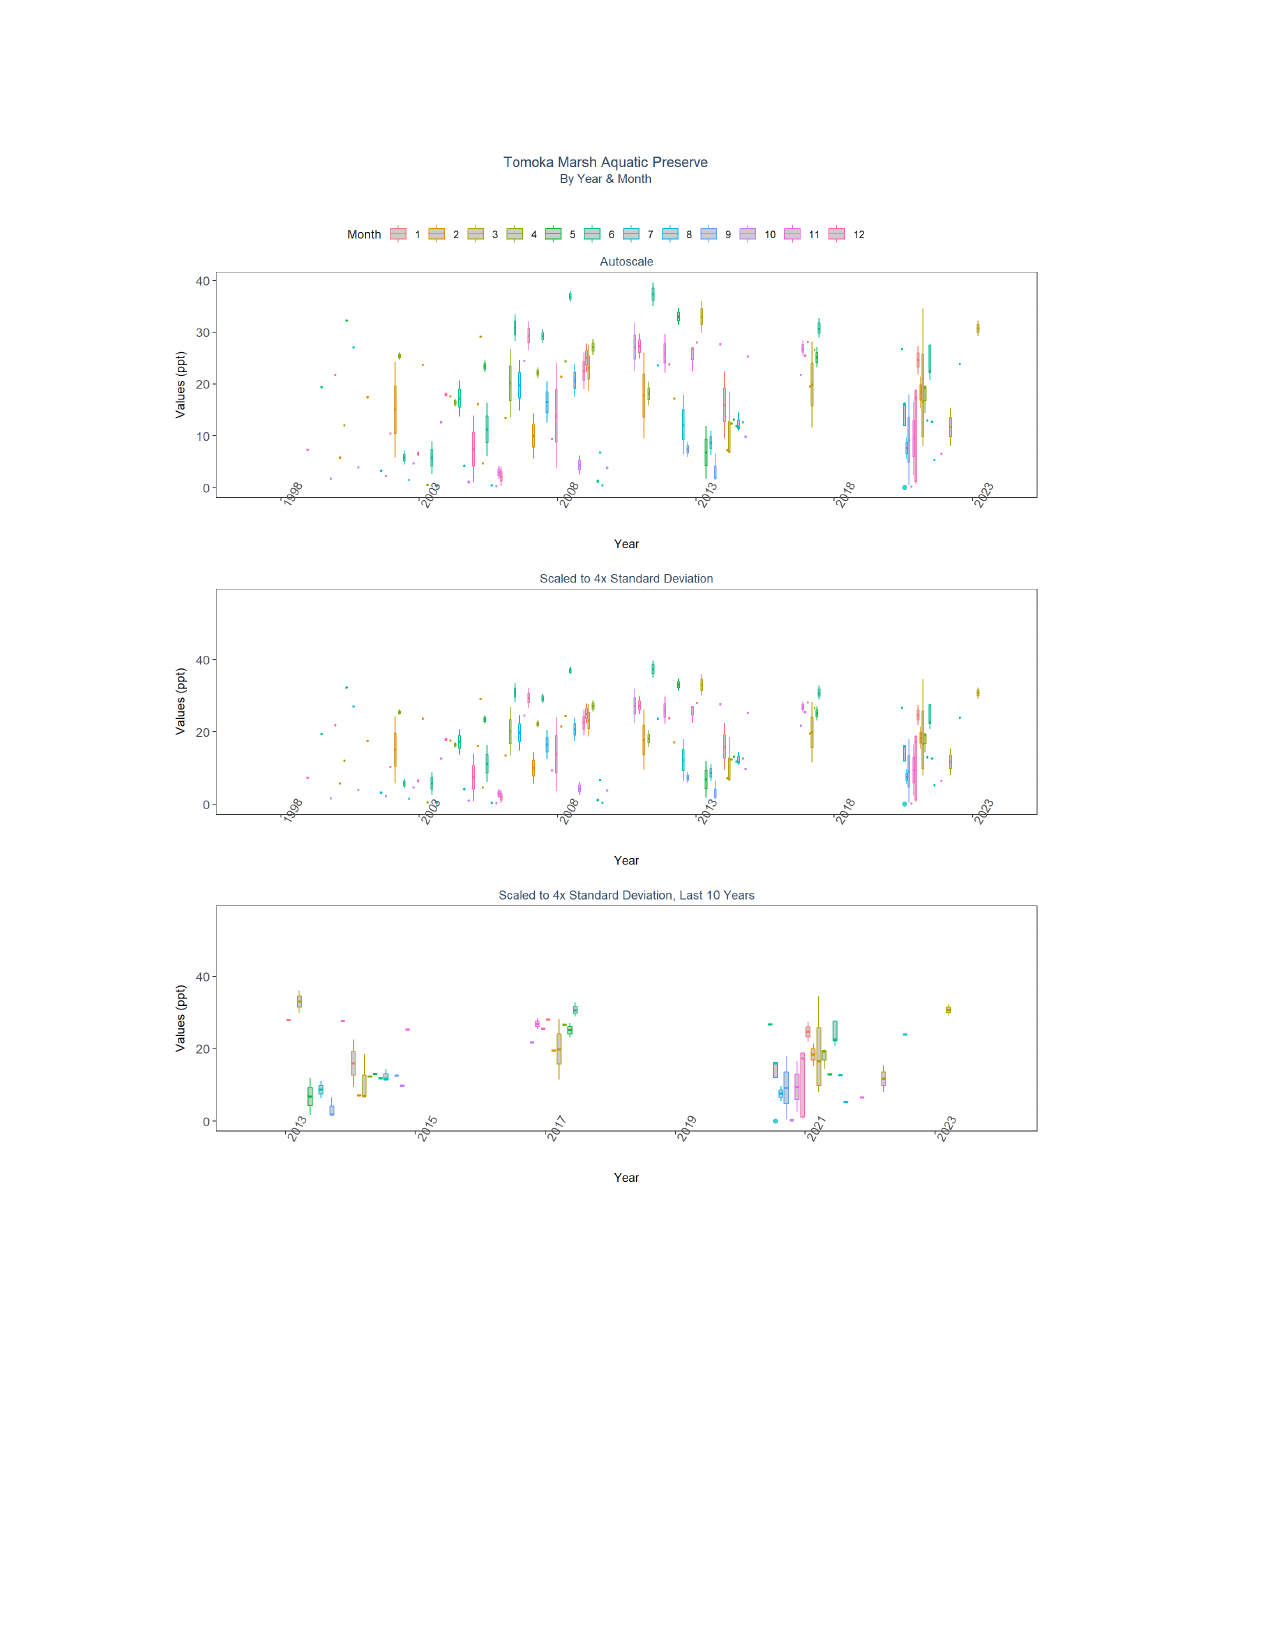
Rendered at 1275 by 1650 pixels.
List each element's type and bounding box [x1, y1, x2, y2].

picture [168, 150, 1044, 1200]
